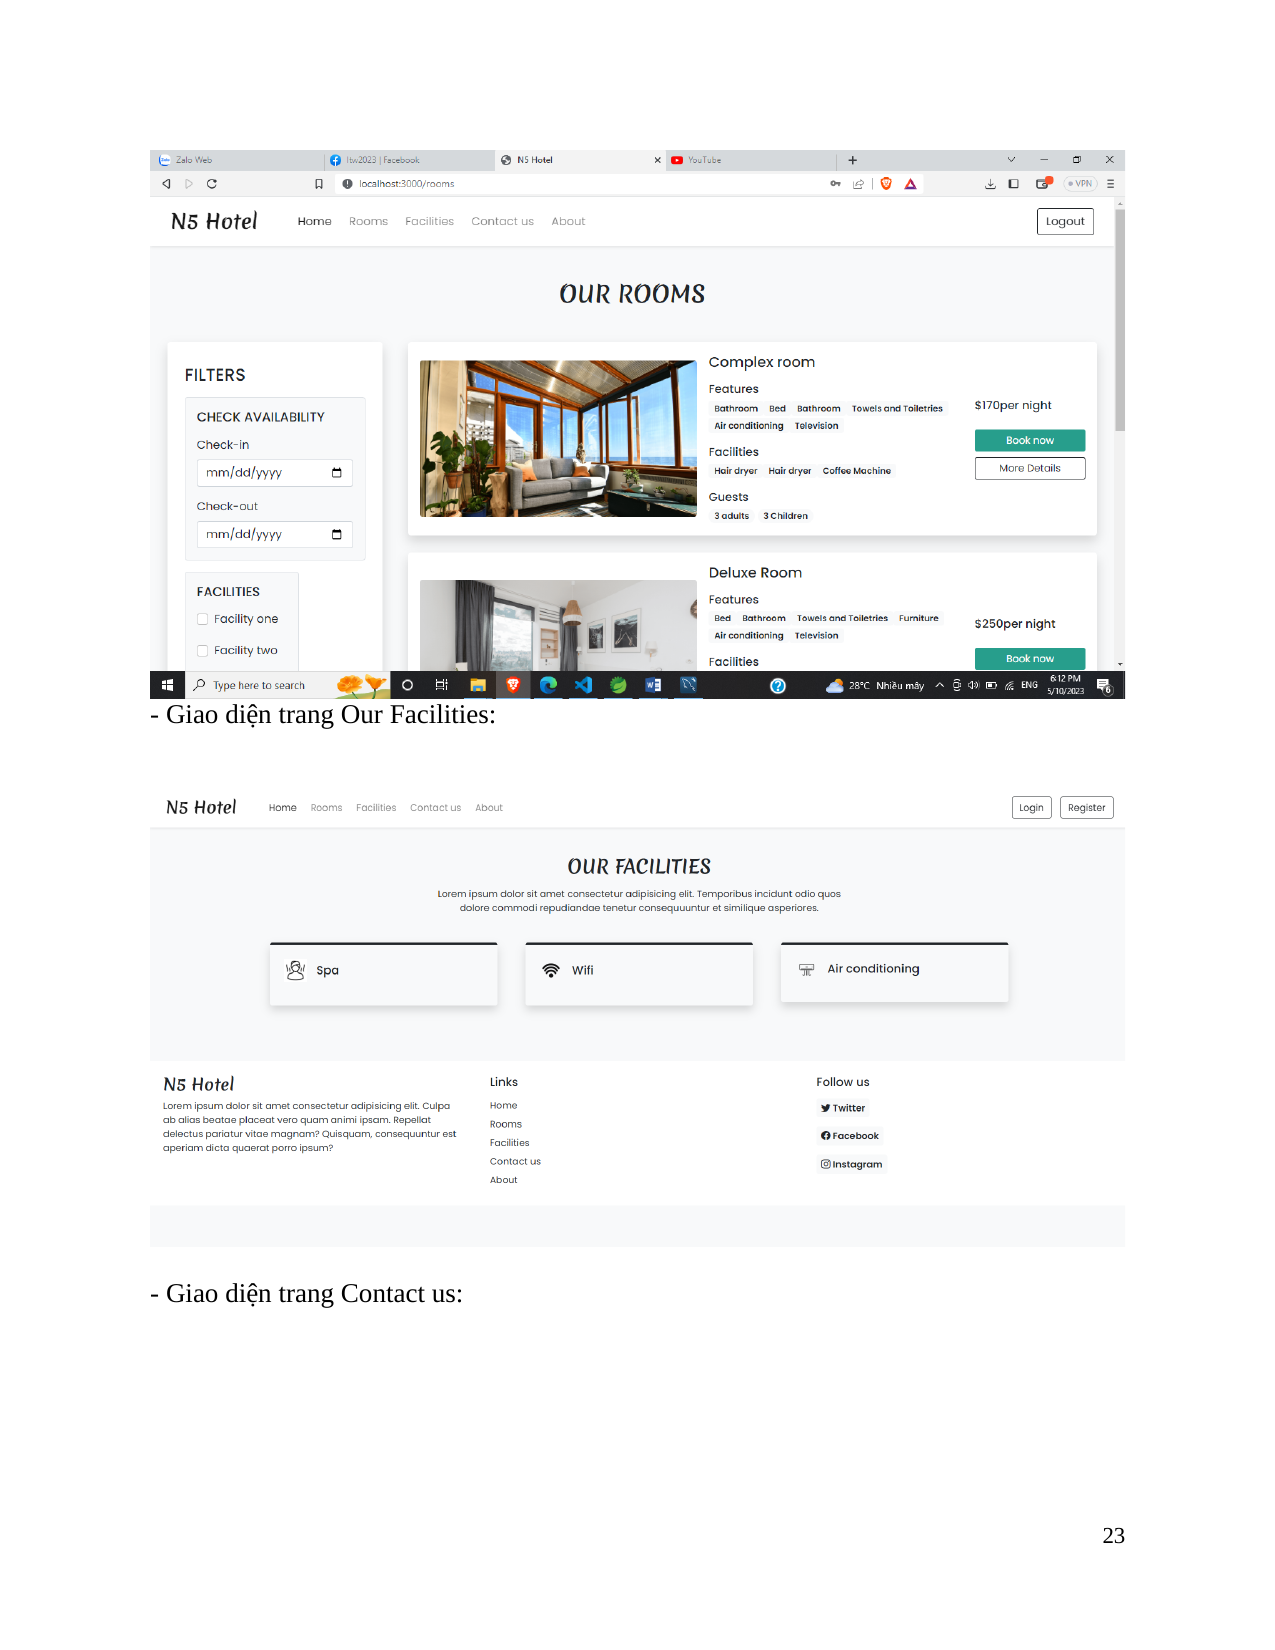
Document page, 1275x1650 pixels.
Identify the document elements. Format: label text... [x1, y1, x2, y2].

picture [150, 791, 1125, 1247]
picture [150, 150, 1125, 699]
text - Giao diện trang Our Facilities: [150, 699, 1125, 729]
text - Giao diện trang Contact us: [150, 1277, 1125, 1308]
